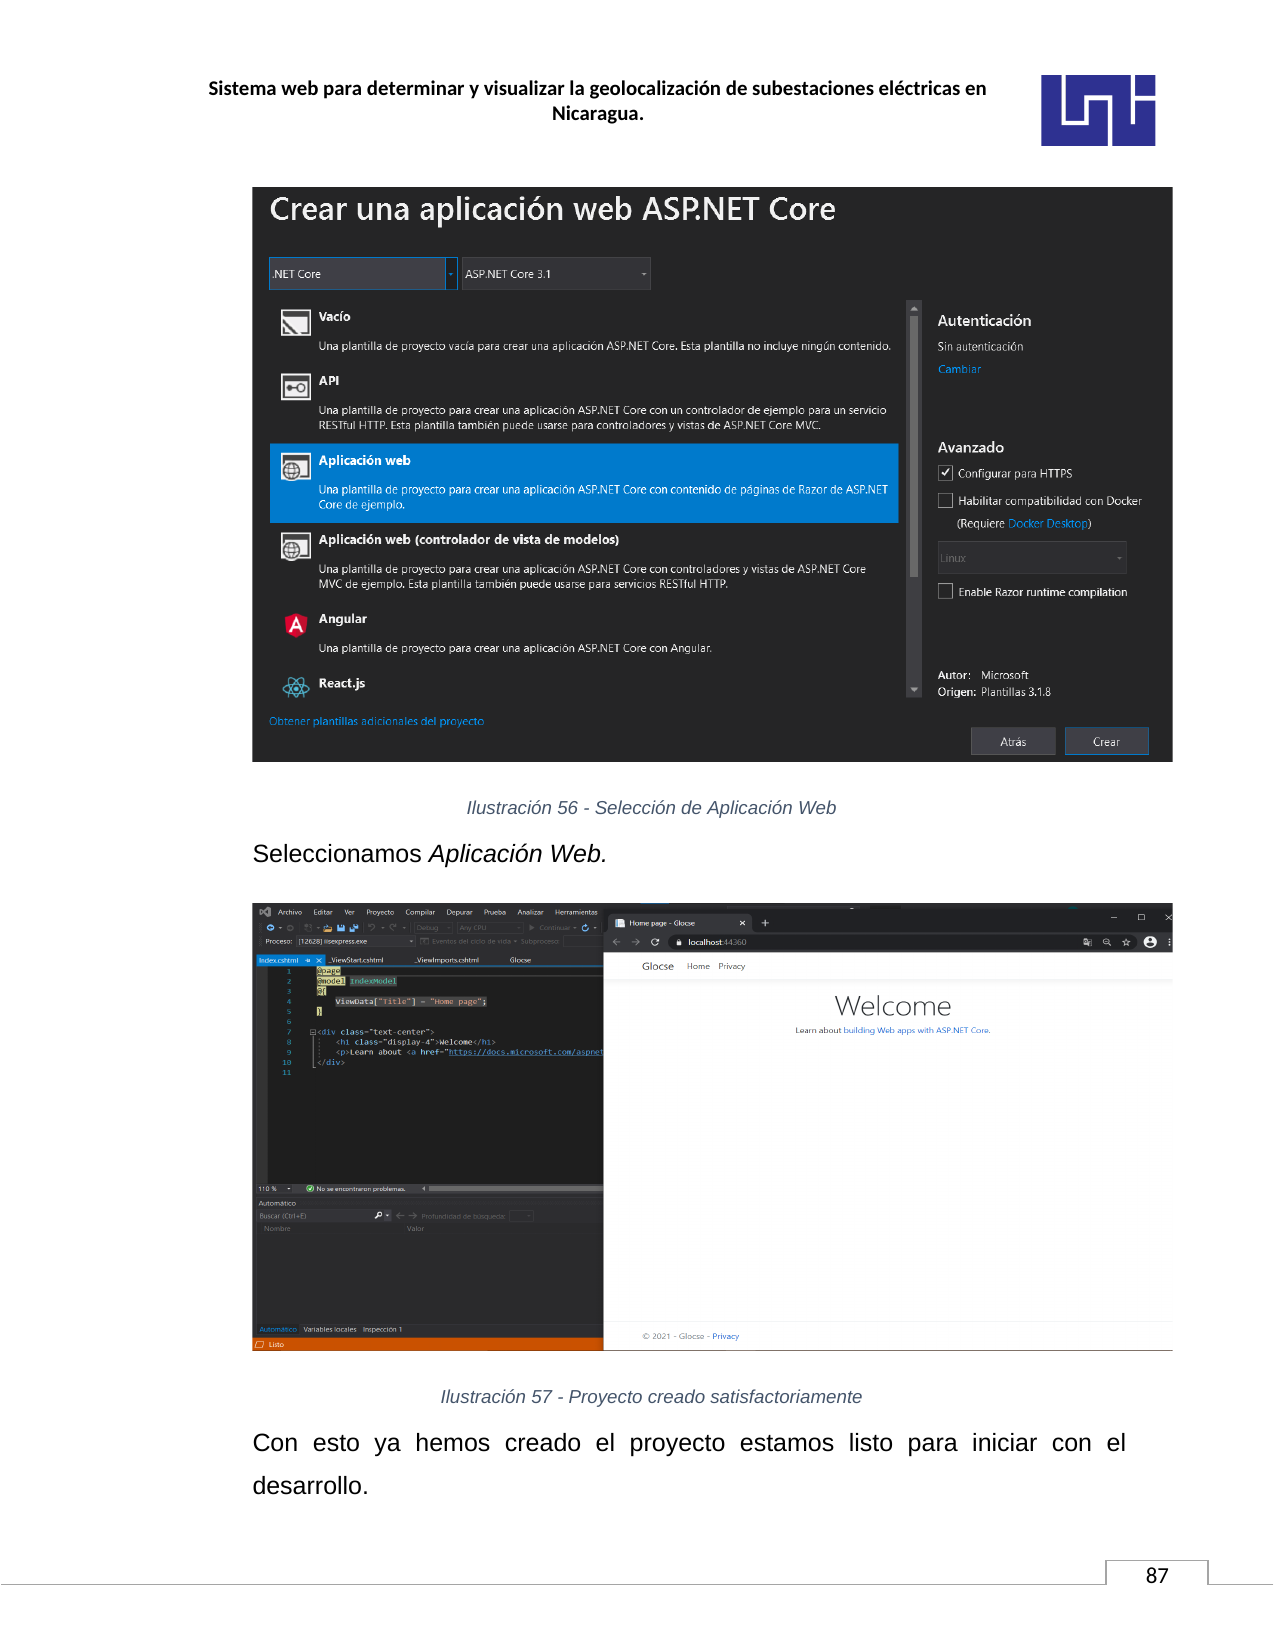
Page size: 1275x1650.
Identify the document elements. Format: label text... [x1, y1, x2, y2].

picture [1041, 75, 1156, 146]
text Ilustración 56 - Selección de Aplicación Web [177, 797, 1127, 818]
picture [252, 187, 1173, 762]
text Ilustración 57 - Proyecto creado satisfactoriamente [177, 1385, 1127, 1407]
text Con esto ya hemos creado el proyecto estamos listo para iniciar con el desarrollo. [252, 1428, 1127, 1500]
picture [252, 903, 1173, 1351]
text Seleccionamos Aplicación Web. [252, 839, 1127, 868]
